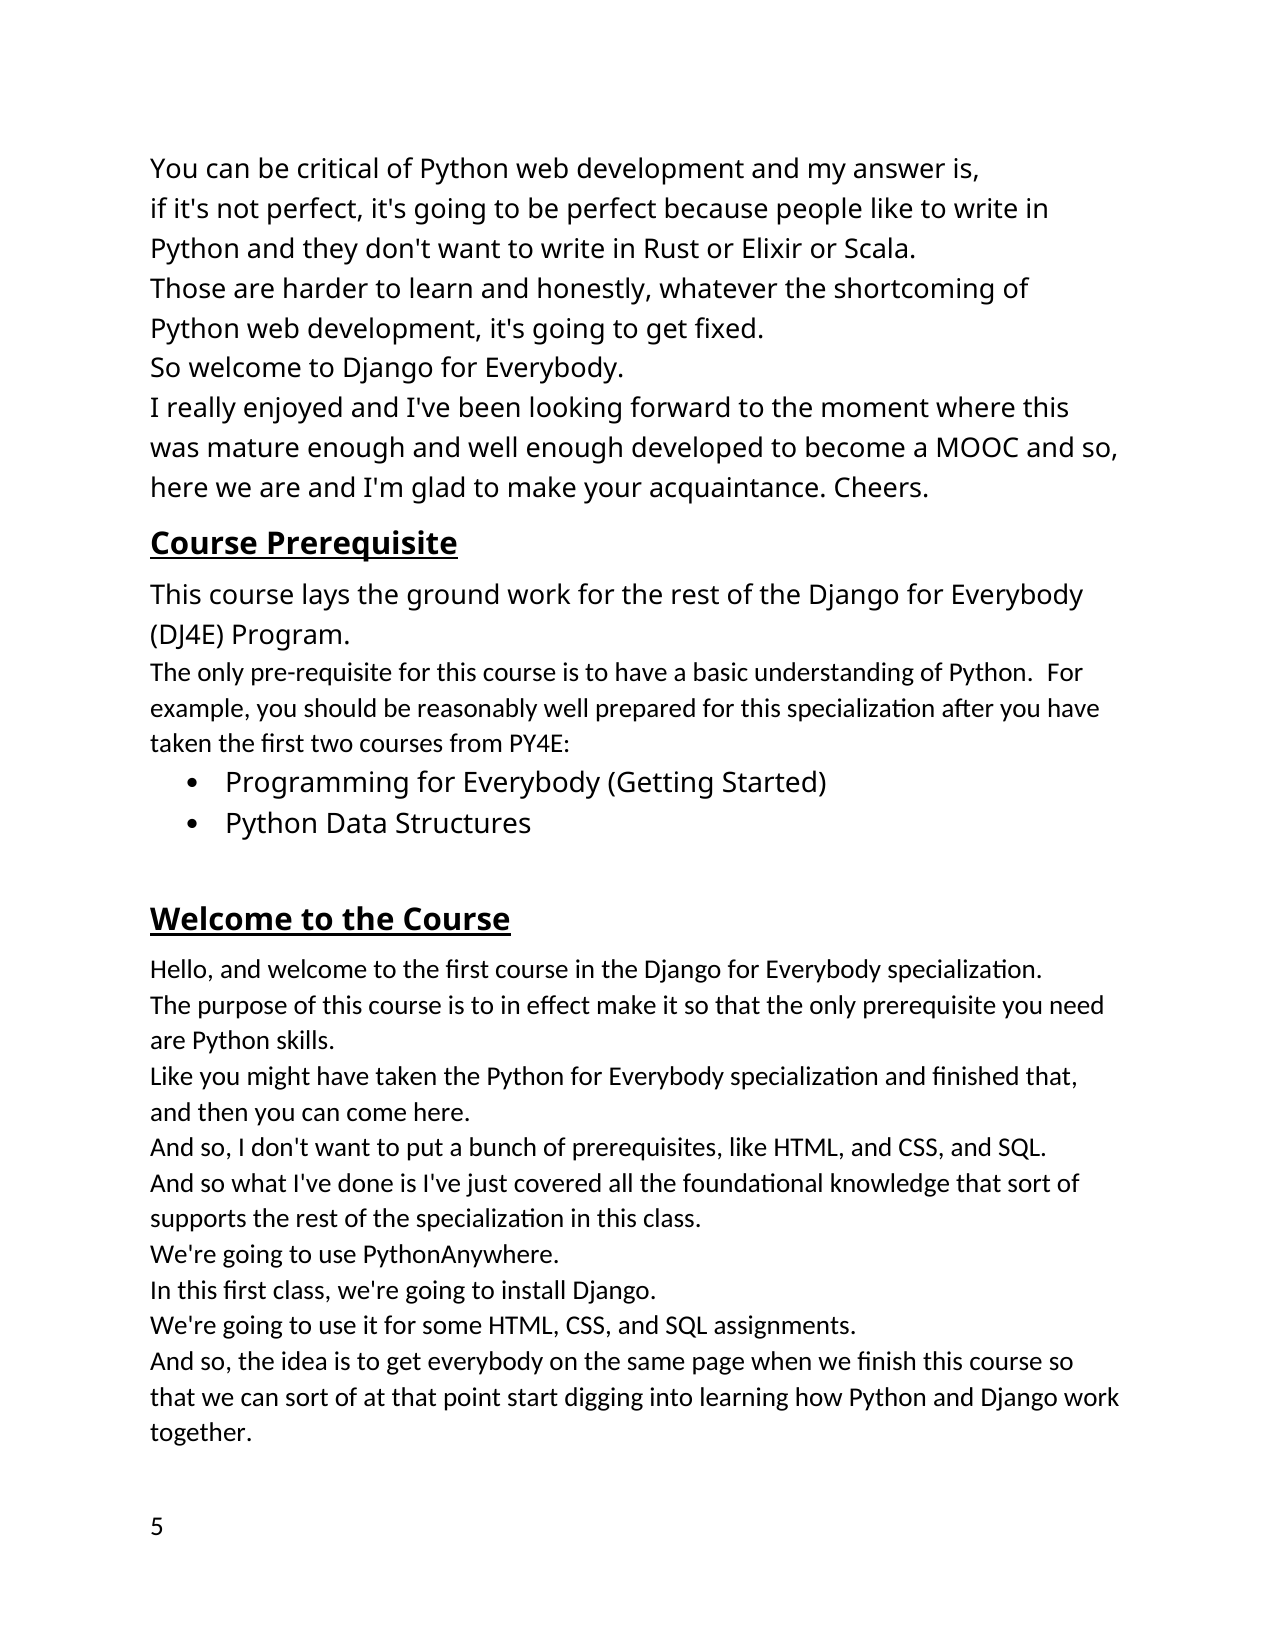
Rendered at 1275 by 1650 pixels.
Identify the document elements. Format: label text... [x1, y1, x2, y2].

text And so, I don't want to put a bunch of prerequisites, like HTML, and CSS, and SQL. [150, 1130, 1125, 1163]
text So welcome to Django for Everybody. [150, 349, 1125, 386]
text You can be critical of Python web development and my answer is, [150, 150, 1125, 187]
text Like you might have taken the Python for Everybody specialization and finished that, [150, 1059, 1125, 1092]
text We're going to use it for some HTML, CSS, and SQL assignments. [150, 1308, 1125, 1342]
text and then you can come here. [150, 1095, 1125, 1128]
list Programming for Everybody (Getting Started) [187, 762, 1125, 801]
text Hello, and welcome to the first course in the Django for Everybody specialization. [150, 952, 1125, 985]
text I really enjoyed and I've been looking forward to the moment where this was mature enough and well enough developed to become a MOOC and so, here we are and I'm glad to make your acquaintance. Cheers. [150, 389, 1125, 505]
text We're going to use PythonAnywhere. [150, 1237, 1125, 1270]
text And so, the idea is to get everybody on the same page when we finish this course so that we can sort of at that point start digging into learning how Python and Django work together. [150, 1344, 1125, 1448]
list Python Data Structures [187, 803, 1125, 842]
text The purpose of this course is to in effect make it so that the only prerequisite you need are Python skills. [150, 988, 1125, 1057]
text Those are harder to learn and honestly, whatever the shortcoming of Python web development, it's going to get fixed. [150, 269, 1125, 346]
subtitle Course Prerequisite [150, 521, 1125, 563]
text In this first class, we're going to install Django. [150, 1273, 1125, 1306]
text The only pre-requisite for this course is to have a basic understanding of Python. For example, you should be reasonably well prepared for this specialization after you have taken the first two courses from PY4E: [150, 655, 1125, 759]
text And so what I've done is I've just covered all the foundational knowledge that sort of supports the rest of the specialization in this class. [150, 1166, 1125, 1235]
text This course lays the ground work for the rest of the Django for Everybody (DJ4E) Program. [150, 576, 1125, 652]
subtitle Welcome to the Course [150, 897, 1125, 940]
text if it's not perfect, it's going to be perfect because people like to write in Python and they don't want to write in Rust or Elixir or Scala. [150, 190, 1125, 266]
